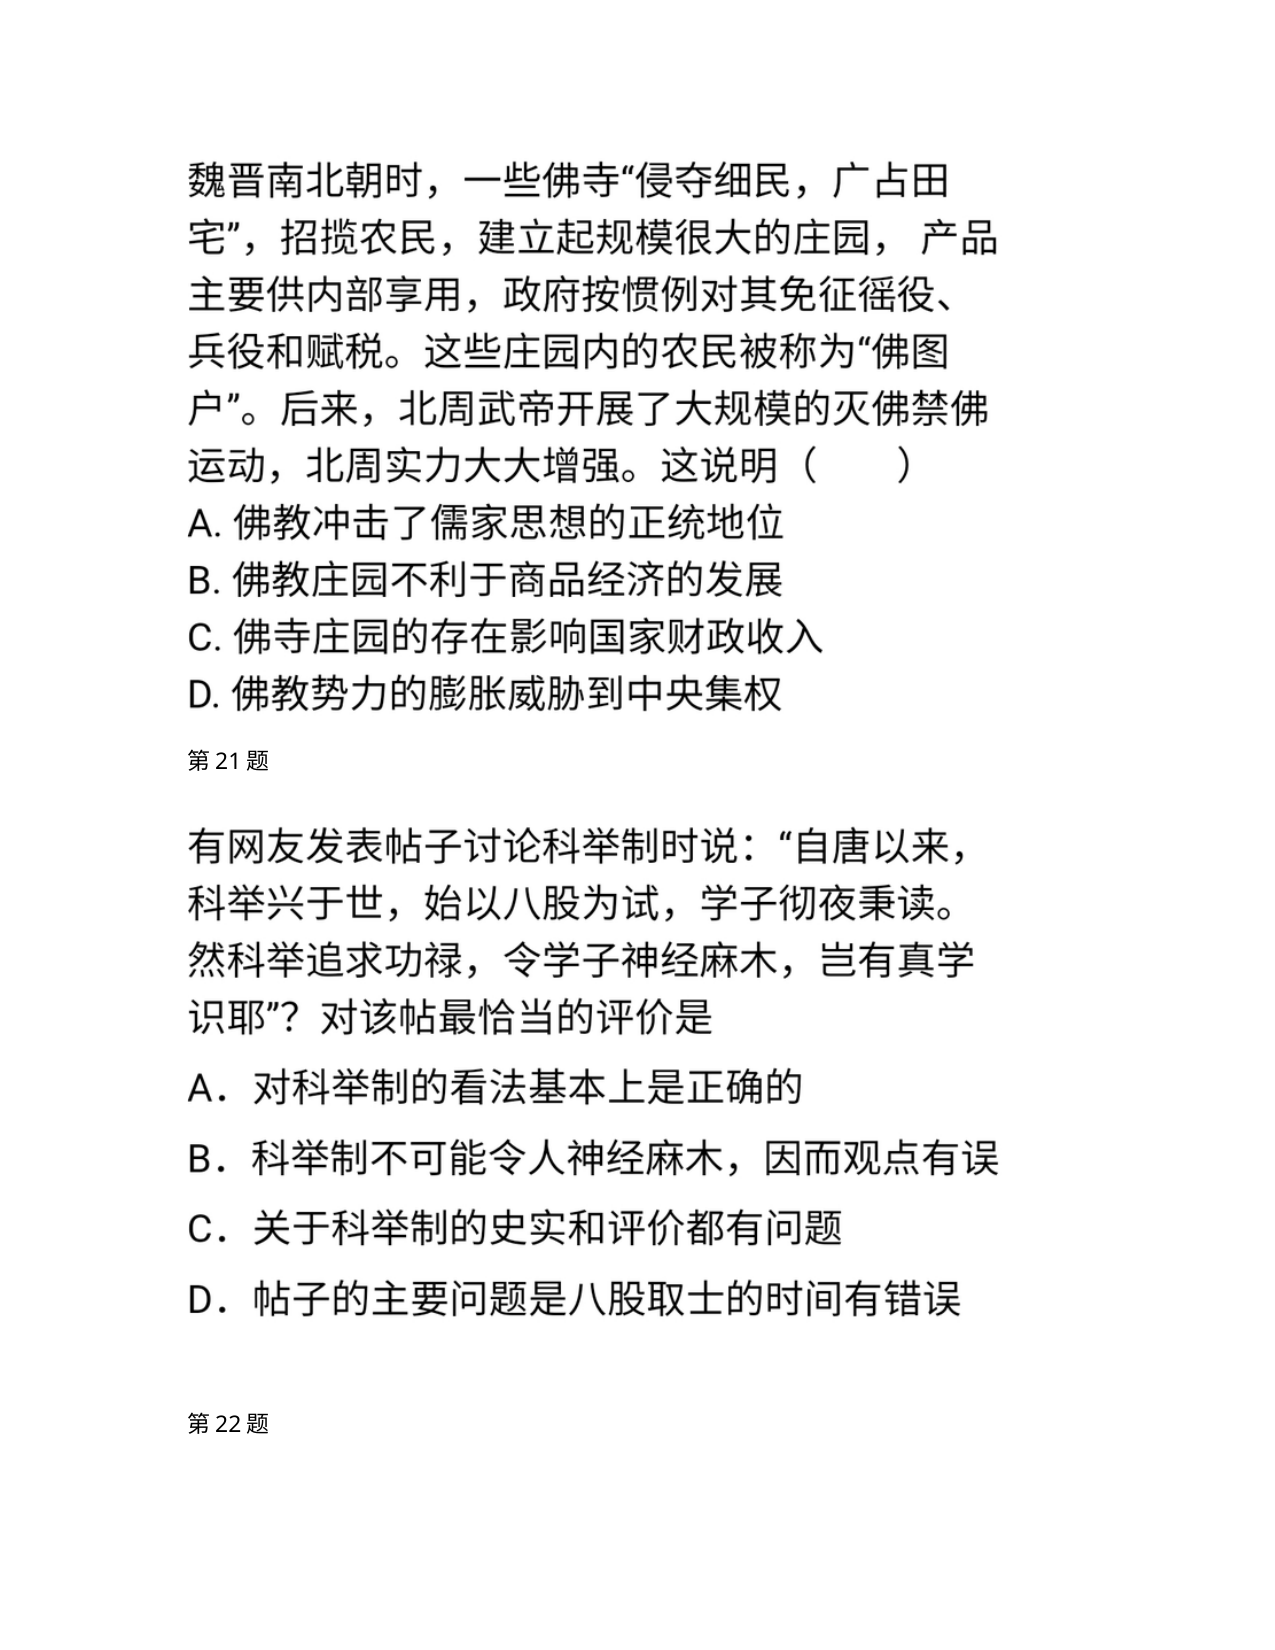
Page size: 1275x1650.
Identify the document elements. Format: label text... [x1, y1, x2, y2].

text 第21题 [187, 745, 1087, 776]
picture [187, 150, 1013, 720]
text 第22题 [187, 1408, 1087, 1439]
picture [187, 801, 1013, 1383]
